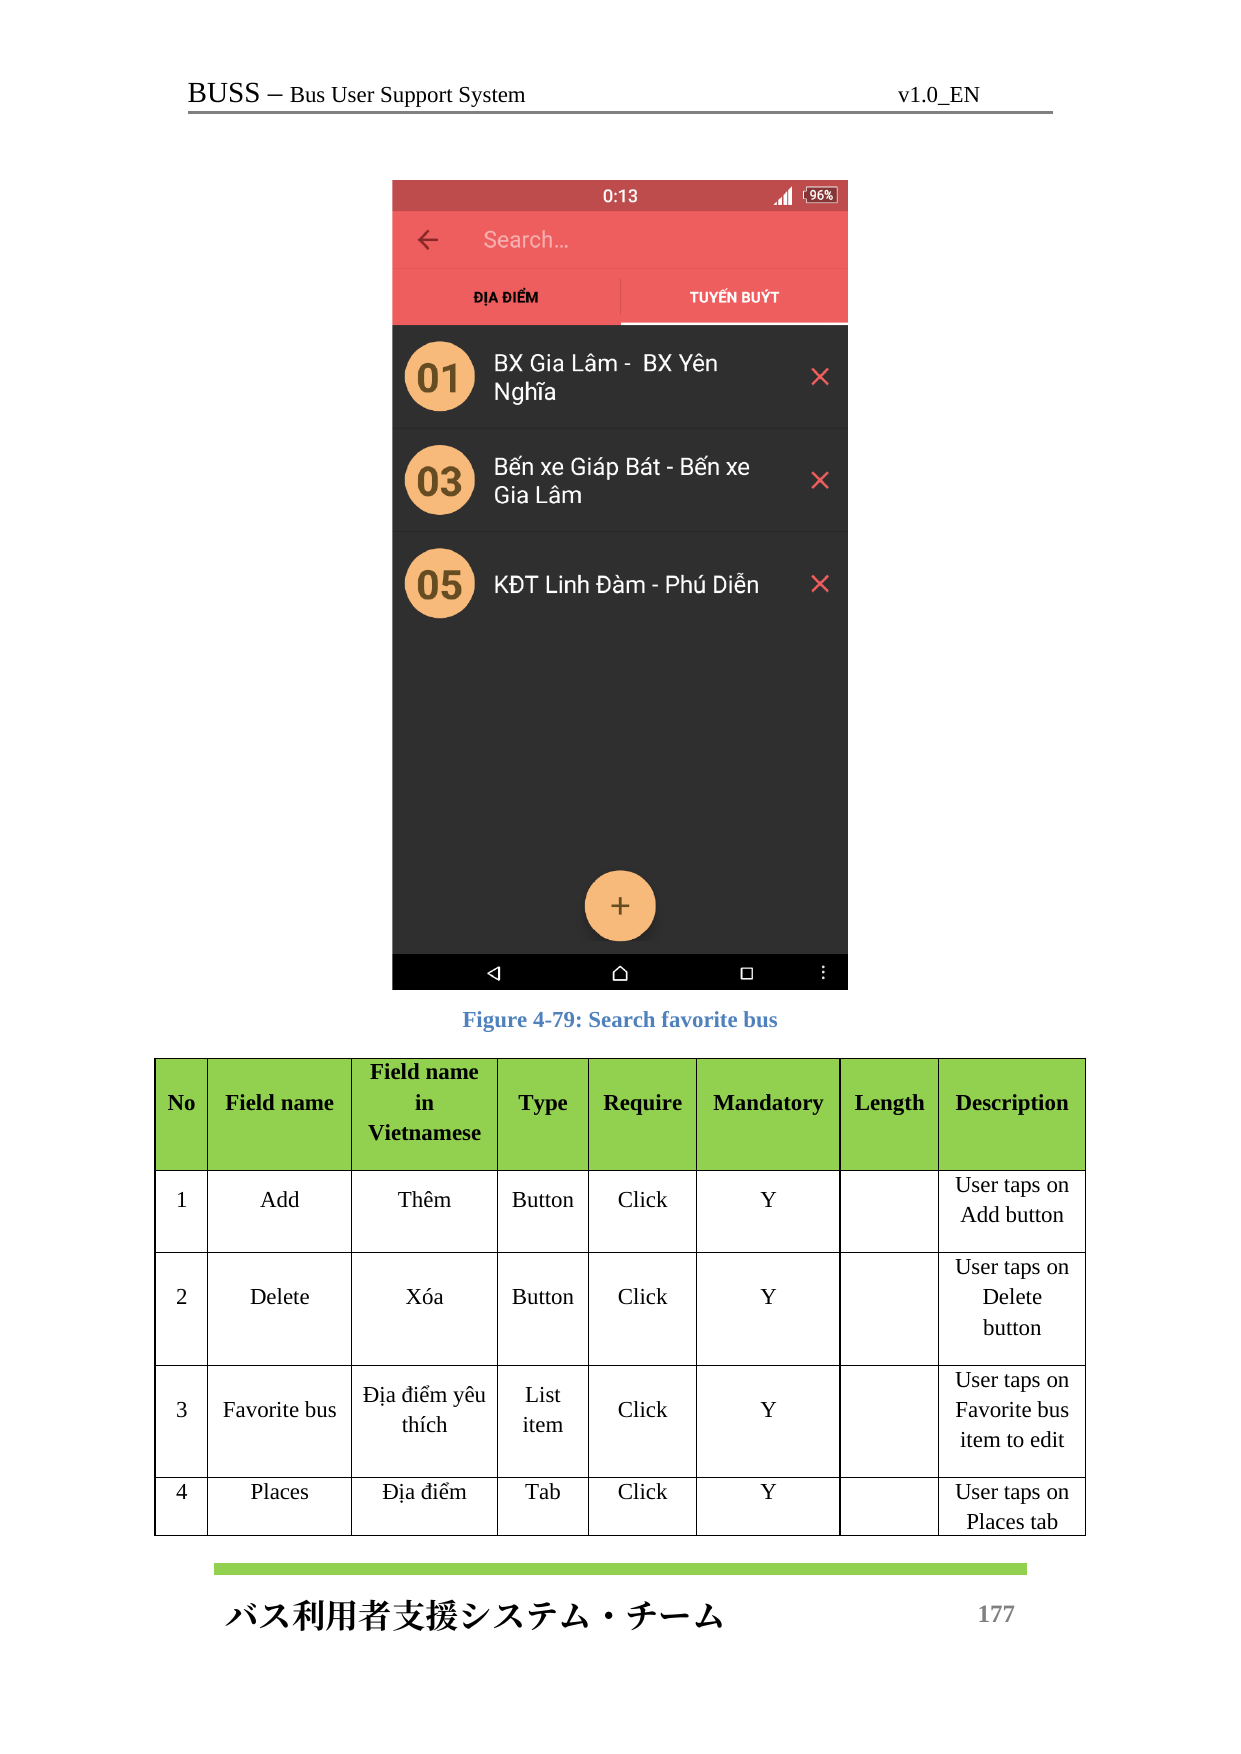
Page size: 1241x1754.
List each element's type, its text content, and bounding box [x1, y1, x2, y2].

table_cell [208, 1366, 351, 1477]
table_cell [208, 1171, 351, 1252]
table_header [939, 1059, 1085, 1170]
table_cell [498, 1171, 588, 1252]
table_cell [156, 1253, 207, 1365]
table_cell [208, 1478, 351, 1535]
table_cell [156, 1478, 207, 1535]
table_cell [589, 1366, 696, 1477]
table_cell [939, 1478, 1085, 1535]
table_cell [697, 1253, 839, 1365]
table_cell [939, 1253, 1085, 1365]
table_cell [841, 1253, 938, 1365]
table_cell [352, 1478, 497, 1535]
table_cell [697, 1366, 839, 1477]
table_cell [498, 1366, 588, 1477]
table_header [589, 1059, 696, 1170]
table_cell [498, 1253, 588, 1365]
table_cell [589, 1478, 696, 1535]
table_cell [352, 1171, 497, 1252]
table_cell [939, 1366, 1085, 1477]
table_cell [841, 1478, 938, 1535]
text Figure 4-79: Search favorite bus [187, 1006, 1053, 1033]
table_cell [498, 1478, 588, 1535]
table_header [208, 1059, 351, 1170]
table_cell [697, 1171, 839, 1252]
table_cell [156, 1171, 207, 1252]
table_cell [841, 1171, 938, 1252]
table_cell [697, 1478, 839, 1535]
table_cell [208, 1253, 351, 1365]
picture [392, 180, 848, 990]
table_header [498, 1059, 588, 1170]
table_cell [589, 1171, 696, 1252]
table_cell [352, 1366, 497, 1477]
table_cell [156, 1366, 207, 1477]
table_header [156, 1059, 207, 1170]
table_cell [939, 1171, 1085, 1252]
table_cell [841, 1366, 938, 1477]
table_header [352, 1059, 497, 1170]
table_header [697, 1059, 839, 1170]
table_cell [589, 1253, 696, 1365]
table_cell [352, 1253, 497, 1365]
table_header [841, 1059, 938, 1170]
